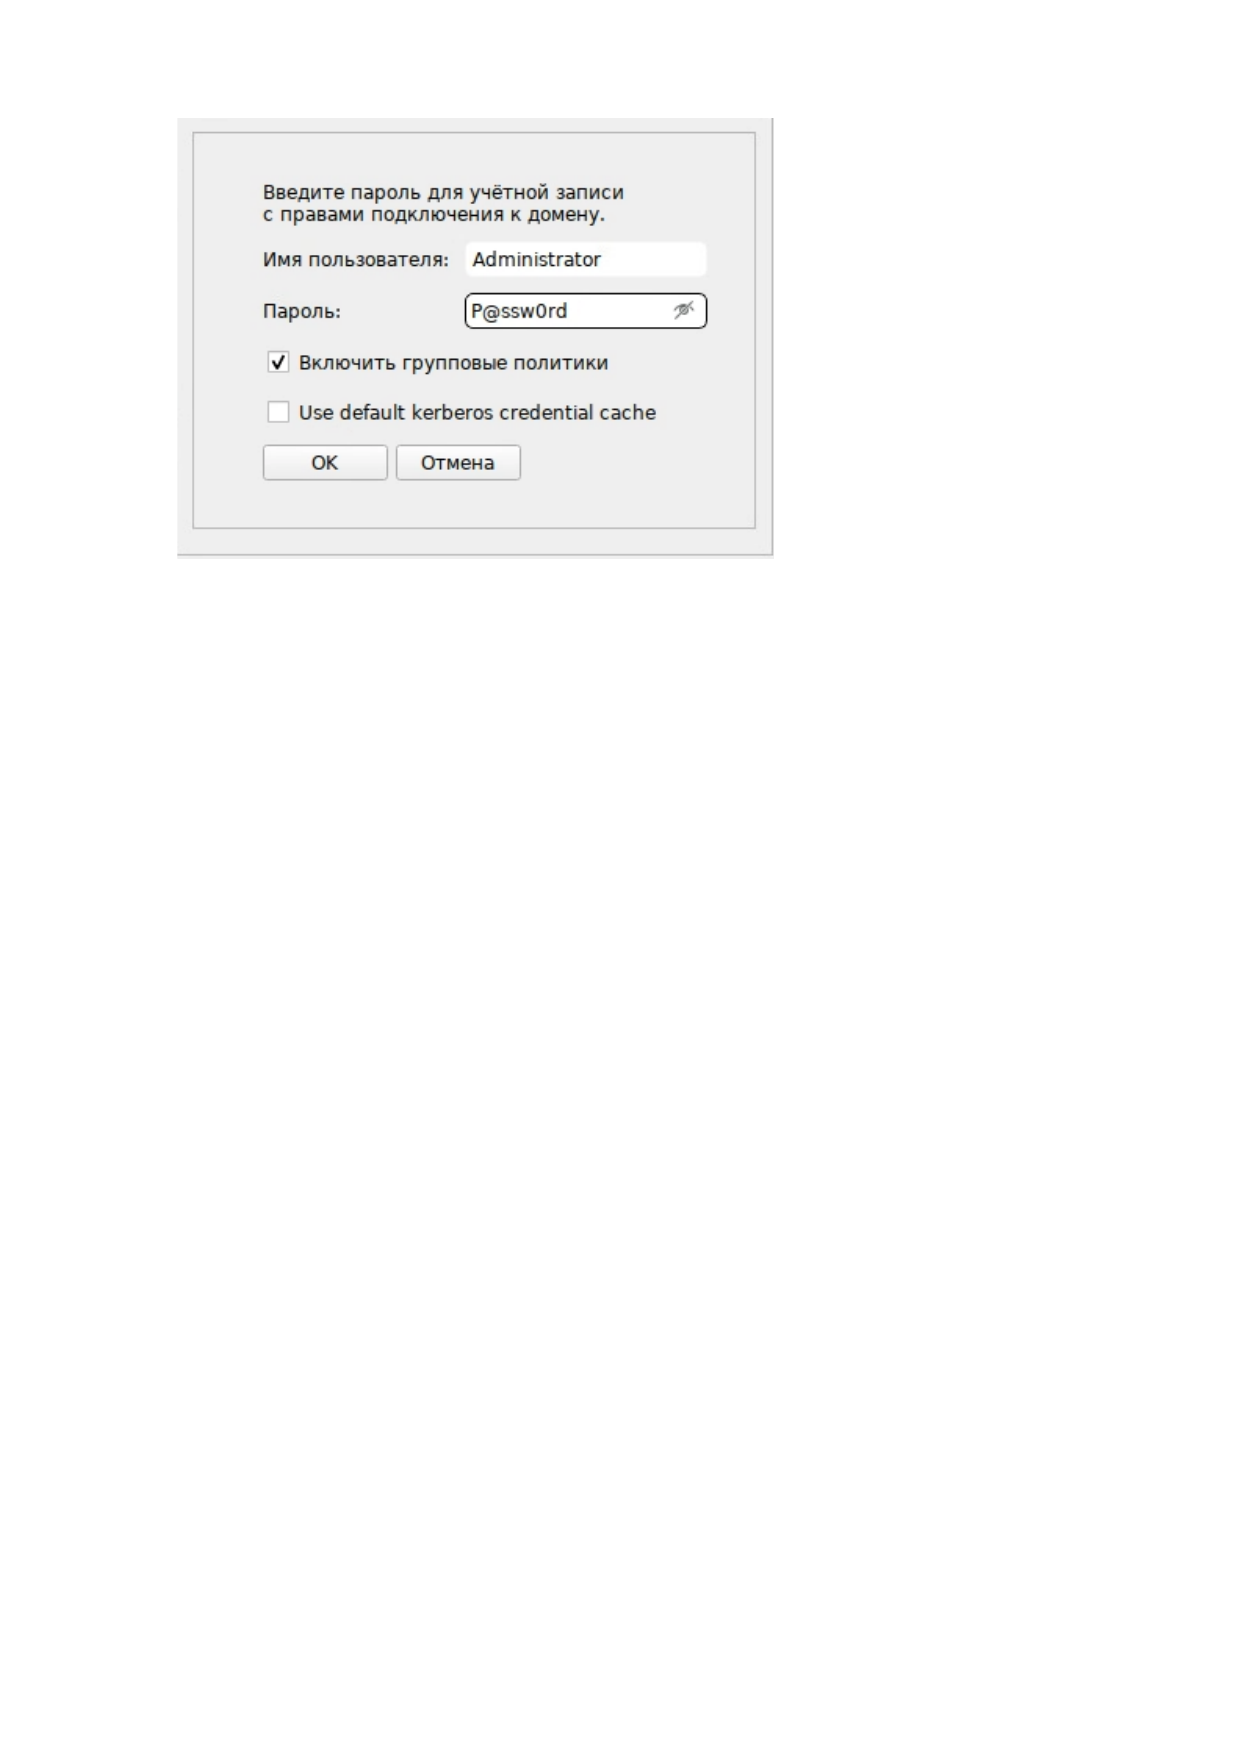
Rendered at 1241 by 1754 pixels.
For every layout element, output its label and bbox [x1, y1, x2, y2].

picture [177, 118, 774, 559]
